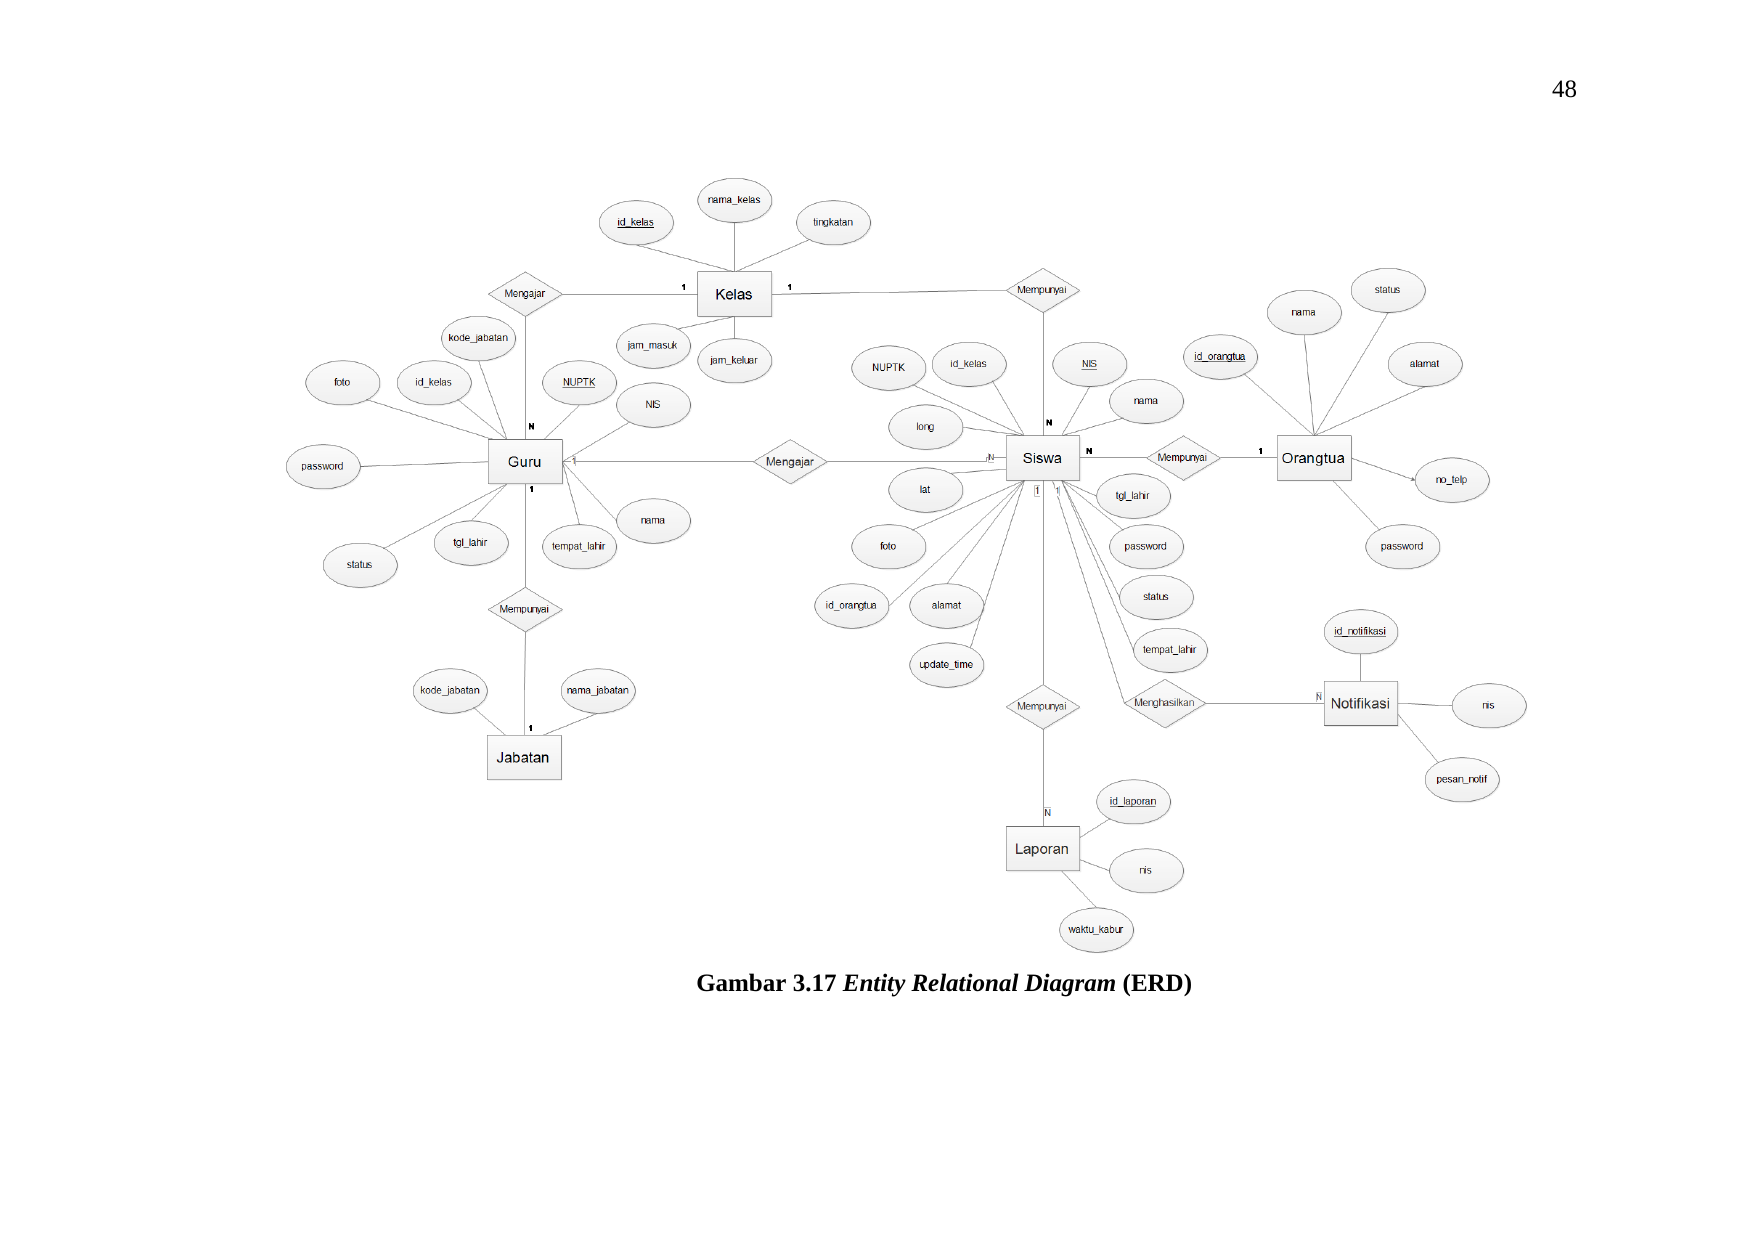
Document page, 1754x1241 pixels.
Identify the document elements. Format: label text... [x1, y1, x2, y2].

picture [285, 177, 1528, 954]
